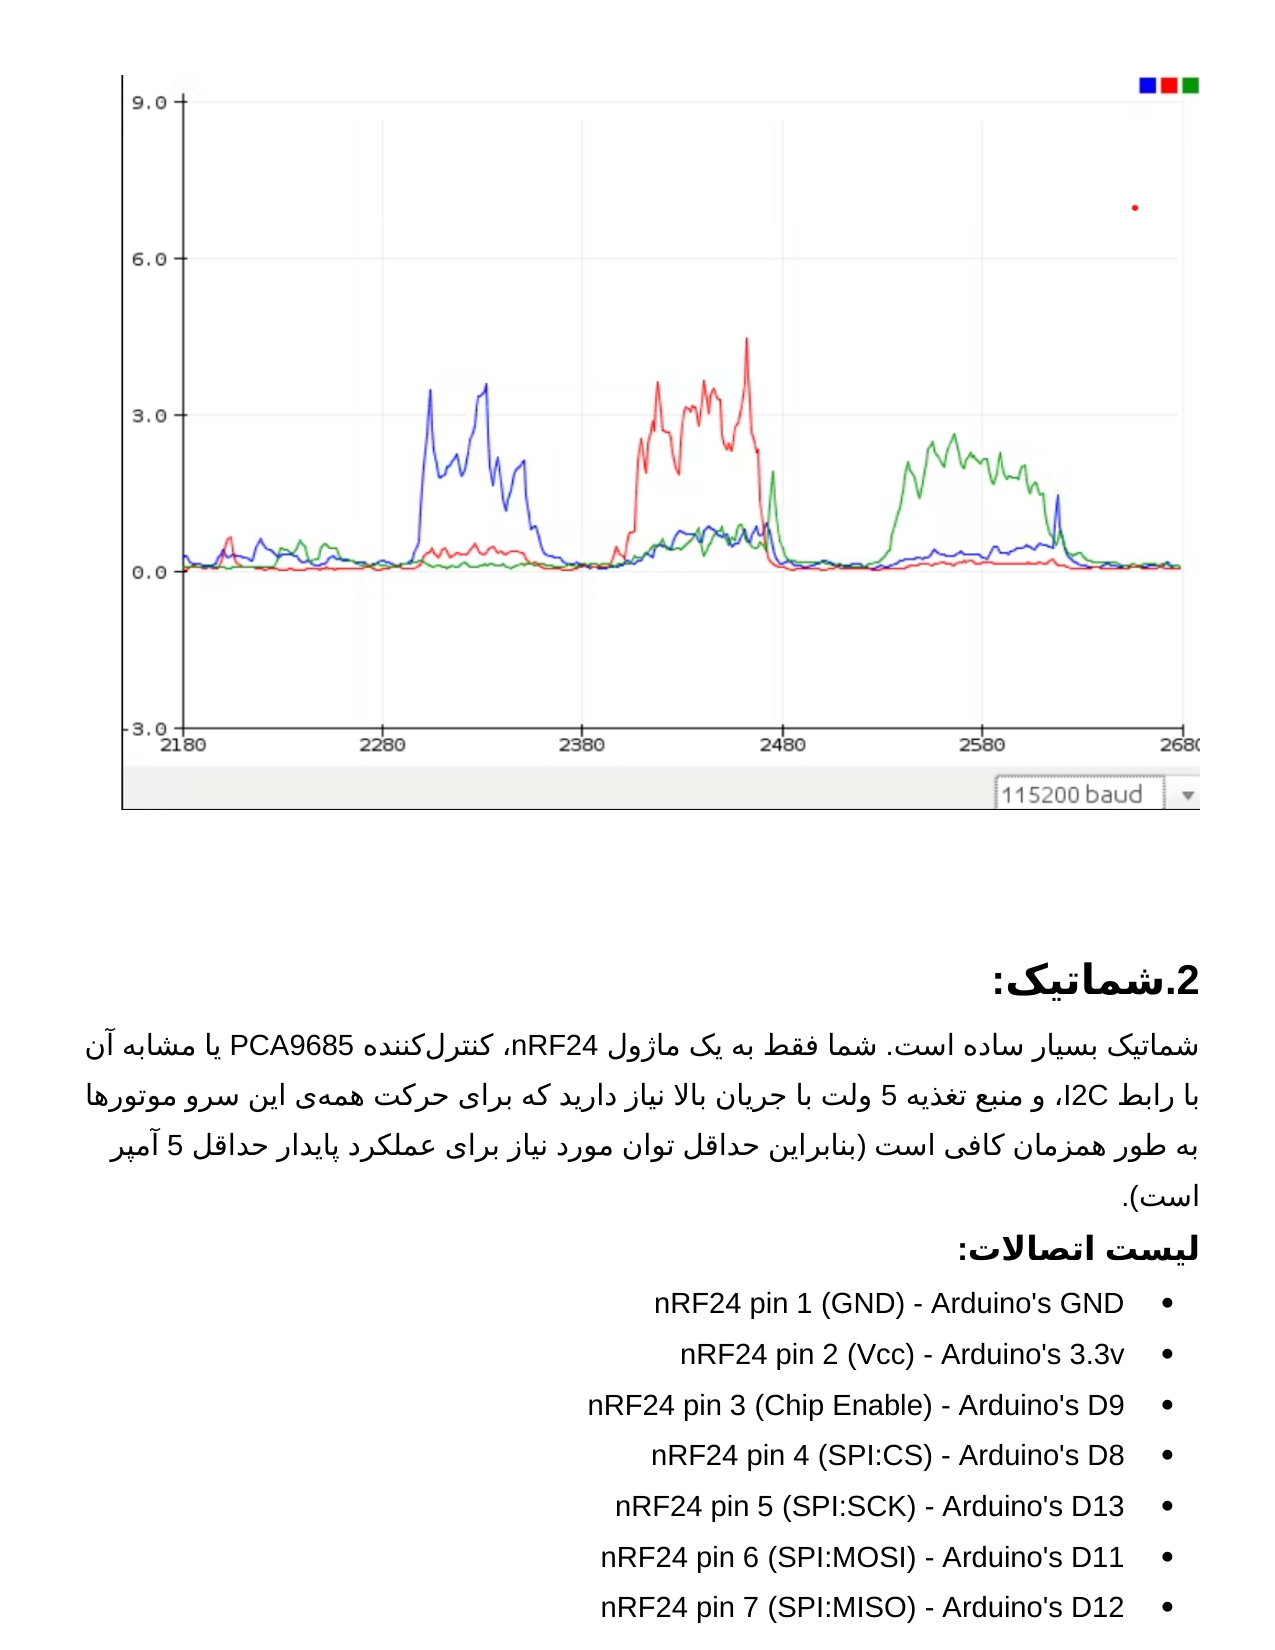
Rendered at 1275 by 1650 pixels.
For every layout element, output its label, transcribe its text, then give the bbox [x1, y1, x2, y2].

list nRF24 pin 2 (Vcc) - Arduino's 3.3v [75, 1337, 1162, 1371]
list nRF24 pin 5 (SPI:SCK) - Arduino's D13 [75, 1489, 1162, 1523]
text لیست اتصالات: [75, 1229, 1200, 1267]
text 2.شماتیک: [75, 956, 1200, 1004]
list nRF24 pin 7 (SPI:MISO) - Arduino's D12 [75, 1590, 1162, 1624]
text شماتیک بسیار ساده است. شما فقط به یک ماژول nRF24، کنترل‌کننده PCA9685 یا مشابه آن با رابط I2C، و منبع تغذیه 5 ولت با جریان بالا نیاز دارید که برای حرکت همه‌ی این سرو موتورها به طور همزمان کافی است (بنابراین حداقل توان مورد نیاز برای عملکرد پایدار حداقل 5 آمپر است). [75, 1028, 1200, 1212]
list nRF24 pin 6 (SPI:MOSI) - Arduino's D11 [75, 1539, 1162, 1573]
list nRF24 pin 3 (Chip Enable) - Arduino's D9 [75, 1388, 1162, 1421]
list nRF24 pin 1 (GND) - Arduino's GND [75, 1286, 1162, 1320]
list nRF24 pin 4 (SPI:CS) - Arduino's D8 [75, 1438, 1162, 1472]
picture [121, 75, 1200, 810]
